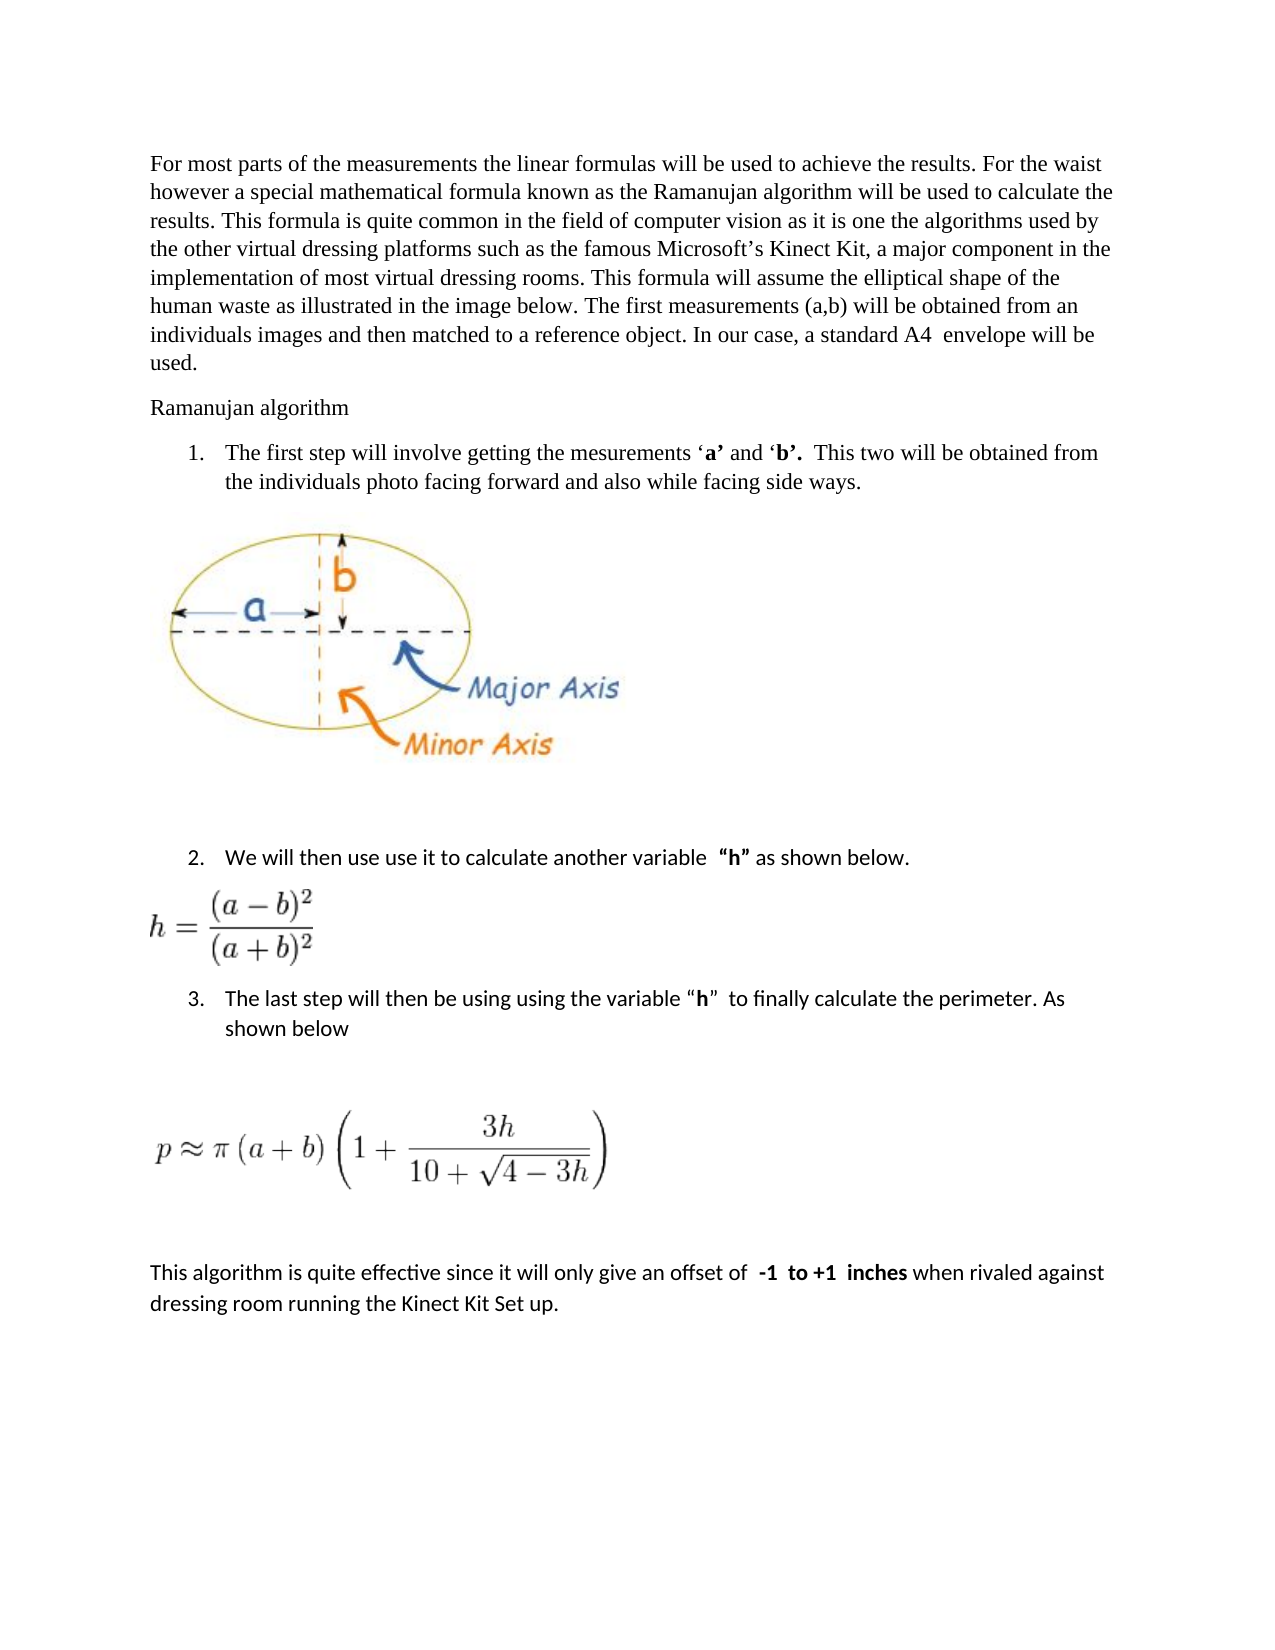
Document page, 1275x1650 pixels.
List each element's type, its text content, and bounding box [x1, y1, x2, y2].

list The first step will involve getting the mesurements ‘a’ and ‘b’. This two will be obtained from the individuals photo facing forward and also while facing side ways. [187, 439, 1125, 494]
list The last step will then be using using the variable “h” to finally calculate the perimeter. As shown below [187, 984, 1125, 1042]
text Ramanujan algorithm [150, 394, 1125, 421]
picture [150, 512, 680, 777]
picture [150, 889, 313, 966]
text For most parts of the measurements the linear formulas will be used to achieve the results. For the waist however a special mathematical formula known as the Ramanujan algorithm will be used to calculate the results. This formula is quite common in the field of computer vision as it is one the algorithms used by the other virtual dressing platforms such as the famous Microsoft’s Kinect Kit, a major component in the implementation of most virtual dressing rooms. This formula will assume the elliptical shape of the human waste as illustrated in the image below. The first measurements (a,b) will be obtained from an individuals images and then matched to a reference object. In our case, a standard A4 envelope will be used. [150, 150, 1125, 375]
list We will then use use it to calculate another variable “h” as shown below. [187, 843, 1125, 871]
text This algorithm is quite effective since it will only give an offset of -1 to +1 inches when rivaled against dressing room running the Kinect Kit Set up. [150, 1258, 1125, 1317]
picture [150, 1107, 613, 1193]
